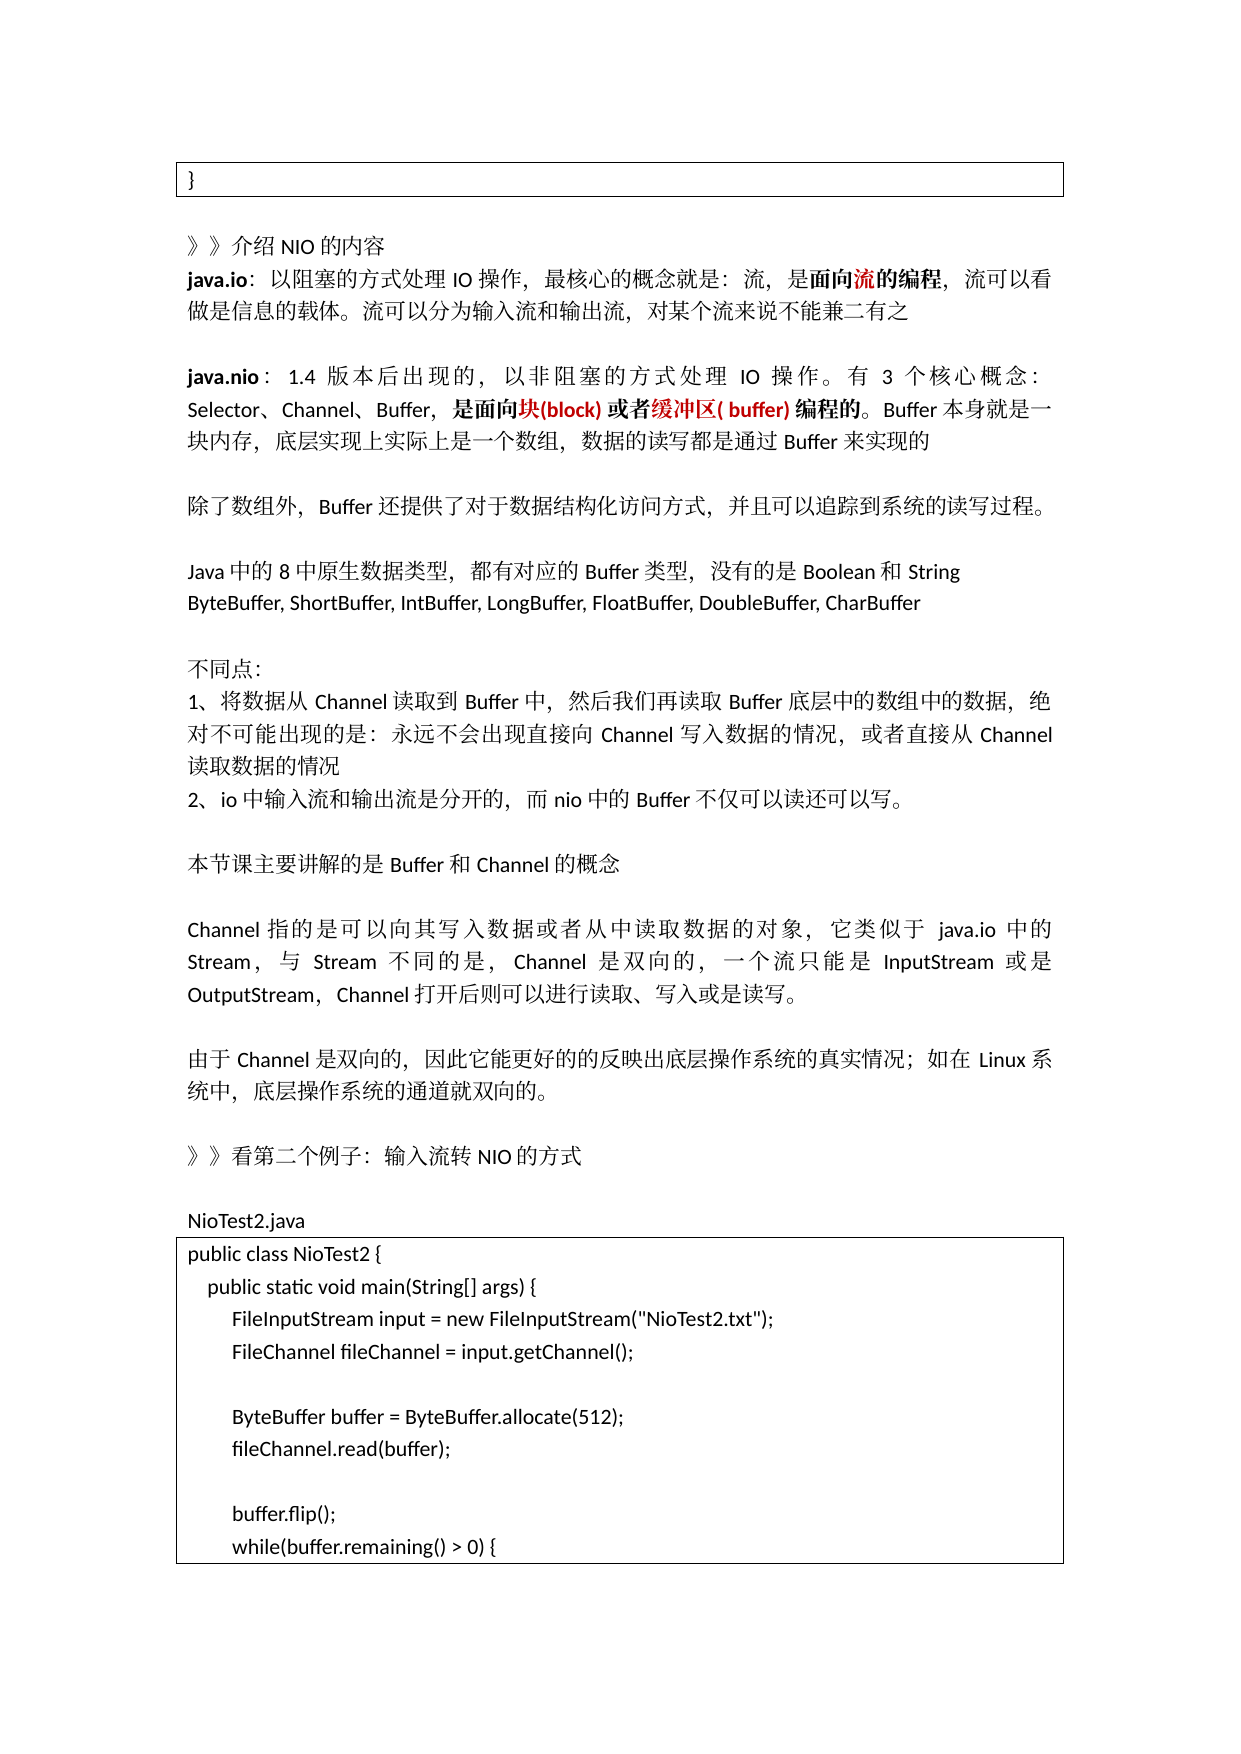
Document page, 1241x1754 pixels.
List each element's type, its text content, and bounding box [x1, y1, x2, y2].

text Channel指的是可以向其写入数据或者从中读取数据的对象，它类似于 java.io 中的 Stream，与 Stream 不同的是，Channel 是双向的，一个流只能是 InputStream 或是 OutputStream，Channel 打开后则可以进行读取、写入或是读写。 [187, 912, 1053, 1009]
text 除了数组外，Buffer 还提供了对于数据结构化访问方式，并且可以追踪到系统的读写过程。 [187, 489, 1053, 522]
text Java 中的 8 中原生数据类型，都有对应的 Buffer 类型，没有的是 Boolean 和 String [187, 554, 1053, 587]
text java.nio：1.4 版本后出现的，以非阻塞的方式处理 IO 操作。有 3 个核心概念：Selector、Channel、Buffer，是面向块(block) 或者缓冲区( buffer) 编程的。Buffer 本身就是一块内存，底层实现上实际上是一个数组，数据的读写都是通过 Buffer 来实现的 [187, 359, 1053, 457]
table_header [177, 163, 1063, 196]
text NioTest2.java [187, 1204, 1053, 1237]
text 》》看第二个例子：输入流转 NIO 的方式 [187, 1139, 1053, 1172]
text 不同点： [187, 652, 1053, 684]
text 1、将数据从 Channel 读取到 Buffer 中，然后我们再读取 Buffer 底层中的数组中的数据，绝对不可能出现的是：永远不会出现直接向 Channel 写入数据的情况，或者直接从 Channel 读取数据的情况 [187, 684, 1053, 782]
text 由于 Channel 是双向的，因此它能更好的的反映出底层操作系统的真实情况；如在 Linux 系统中，底层操作系统的通道就双向的。 [187, 1042, 1053, 1107]
text 本节课主要讲解的是 Buffer 和 Channel 的概念 [187, 847, 1053, 879]
text 》》介绍 NIO 的内容 [187, 229, 1053, 262]
text 2、io 中输入流和输出流是分开的，而 nio 中的 Buffer 不仅可以读还可以写。 [187, 782, 1053, 814]
text ByteBuffer, ShortBuffer, IntBuffer, LongBuffer, FloatBuffer, DoubleBuffer, CharBuffer [187, 587, 1053, 619]
text java.io：以阻塞的方式处理 IO 操作，最核心的概念就是：流，是面向流的编程，流可以看做是信息的载体。流可以分为输入流和输出流，对某个流来说不能兼二有之 [187, 262, 1053, 327]
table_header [177, 1238, 1063, 1563]
